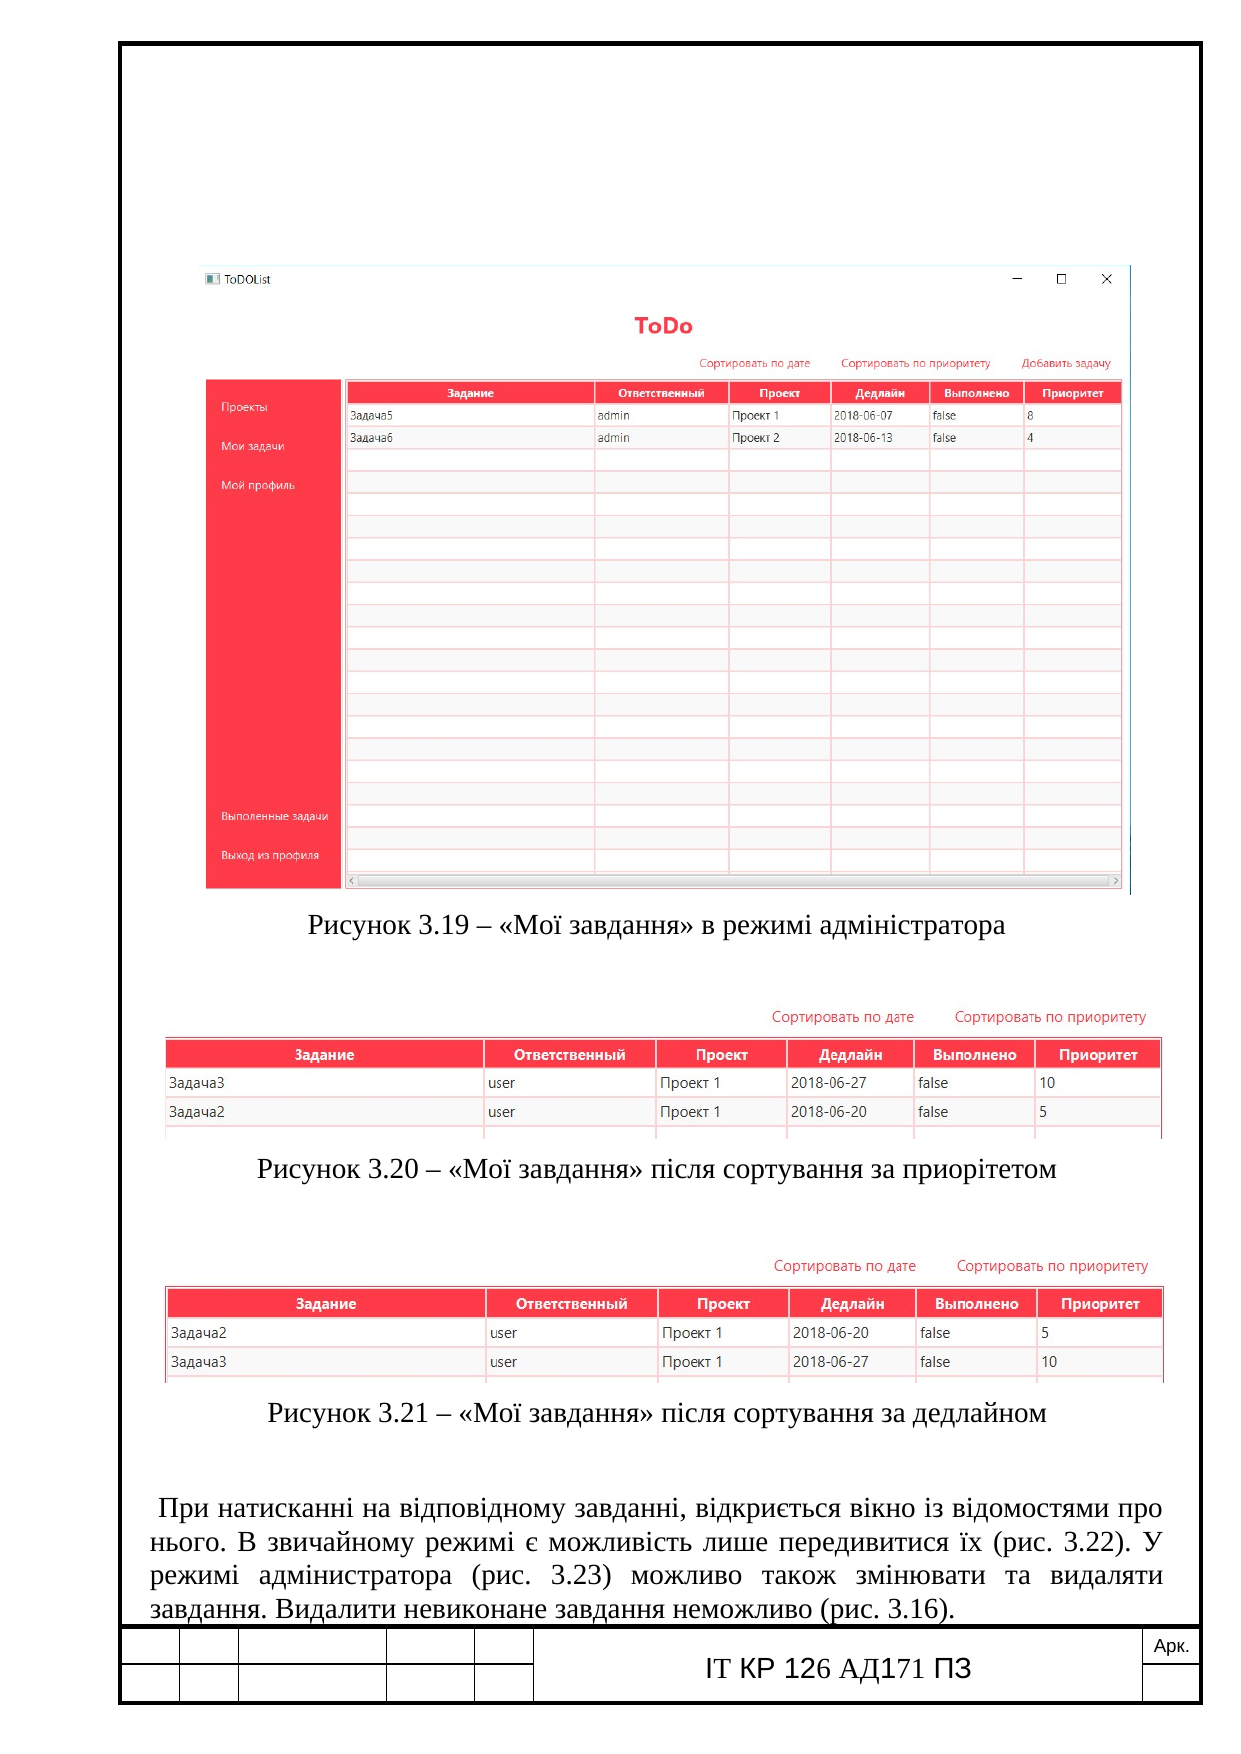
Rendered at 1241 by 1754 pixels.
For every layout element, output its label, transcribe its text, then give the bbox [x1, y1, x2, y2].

table_cell [180, 1665, 238, 1701]
picture [165, 996, 1165, 1139]
table_header Рисунок 3.19 – «Мої завдання» в режимі адміністратора Рисунок 3.20 – «Мої завдання» після сортування за приорітетом Рисунок 3.21 – «Мої завдання» після сортування за дедлайном При натисканні на відповідному завданні, відкриється вікно із відомостями про нього. В звичайному режимі є можливість лише передивитися їх (рис. 3.22). У режимі адмінистратора (рис. 3.23) можливо також змінювати та видаляти завдання. Видалити невиконане завдання неможливо (рис. 3.16). [122, 46, 1199, 1624]
table_cell Арк. [1143, 1629, 1199, 1662]
picture [198, 265, 1131, 895]
table_cell [475, 1665, 533, 1701]
table_cell [239, 1629, 386, 1662]
table_cell [122, 1665, 179, 1701]
table_cell [387, 1629, 474, 1662]
picture [162, 1239, 1167, 1383]
table_cell [239, 1665, 386, 1701]
table_cell [122, 1629, 179, 1662]
table_cell [180, 1629, 238, 1662]
table_cell ІТ КР 126 АД171 ПЗ [534, 1629, 1142, 1701]
table_cell [475, 1629, 533, 1662]
table_cell 37 [1143, 1665, 1199, 1701]
table_cell [387, 1665, 474, 1701]
